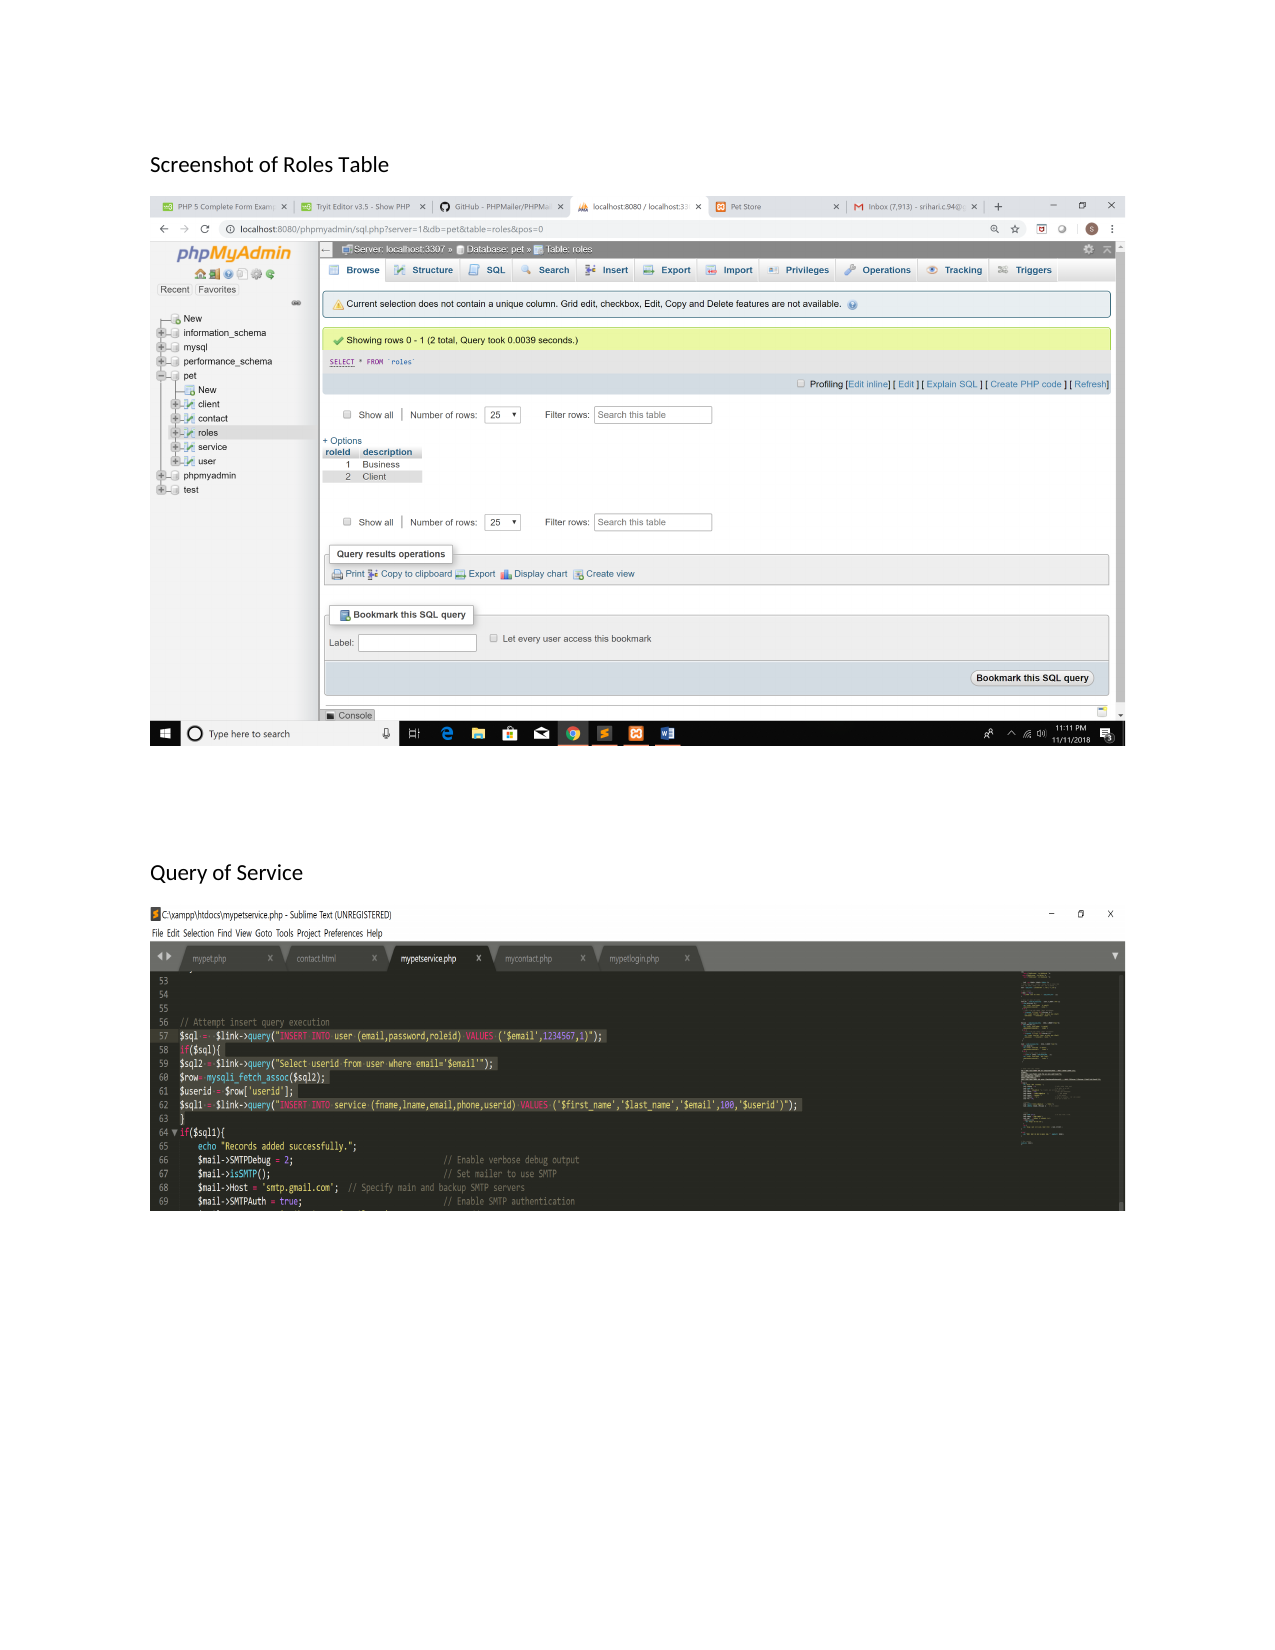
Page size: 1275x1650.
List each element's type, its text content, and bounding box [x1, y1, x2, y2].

text Query of Service [150, 858, 1125, 886]
text Screenshot of Roles Table [150, 150, 1125, 178]
picture [150, 904, 1125, 1211]
picture [150, 196, 1125, 746]
